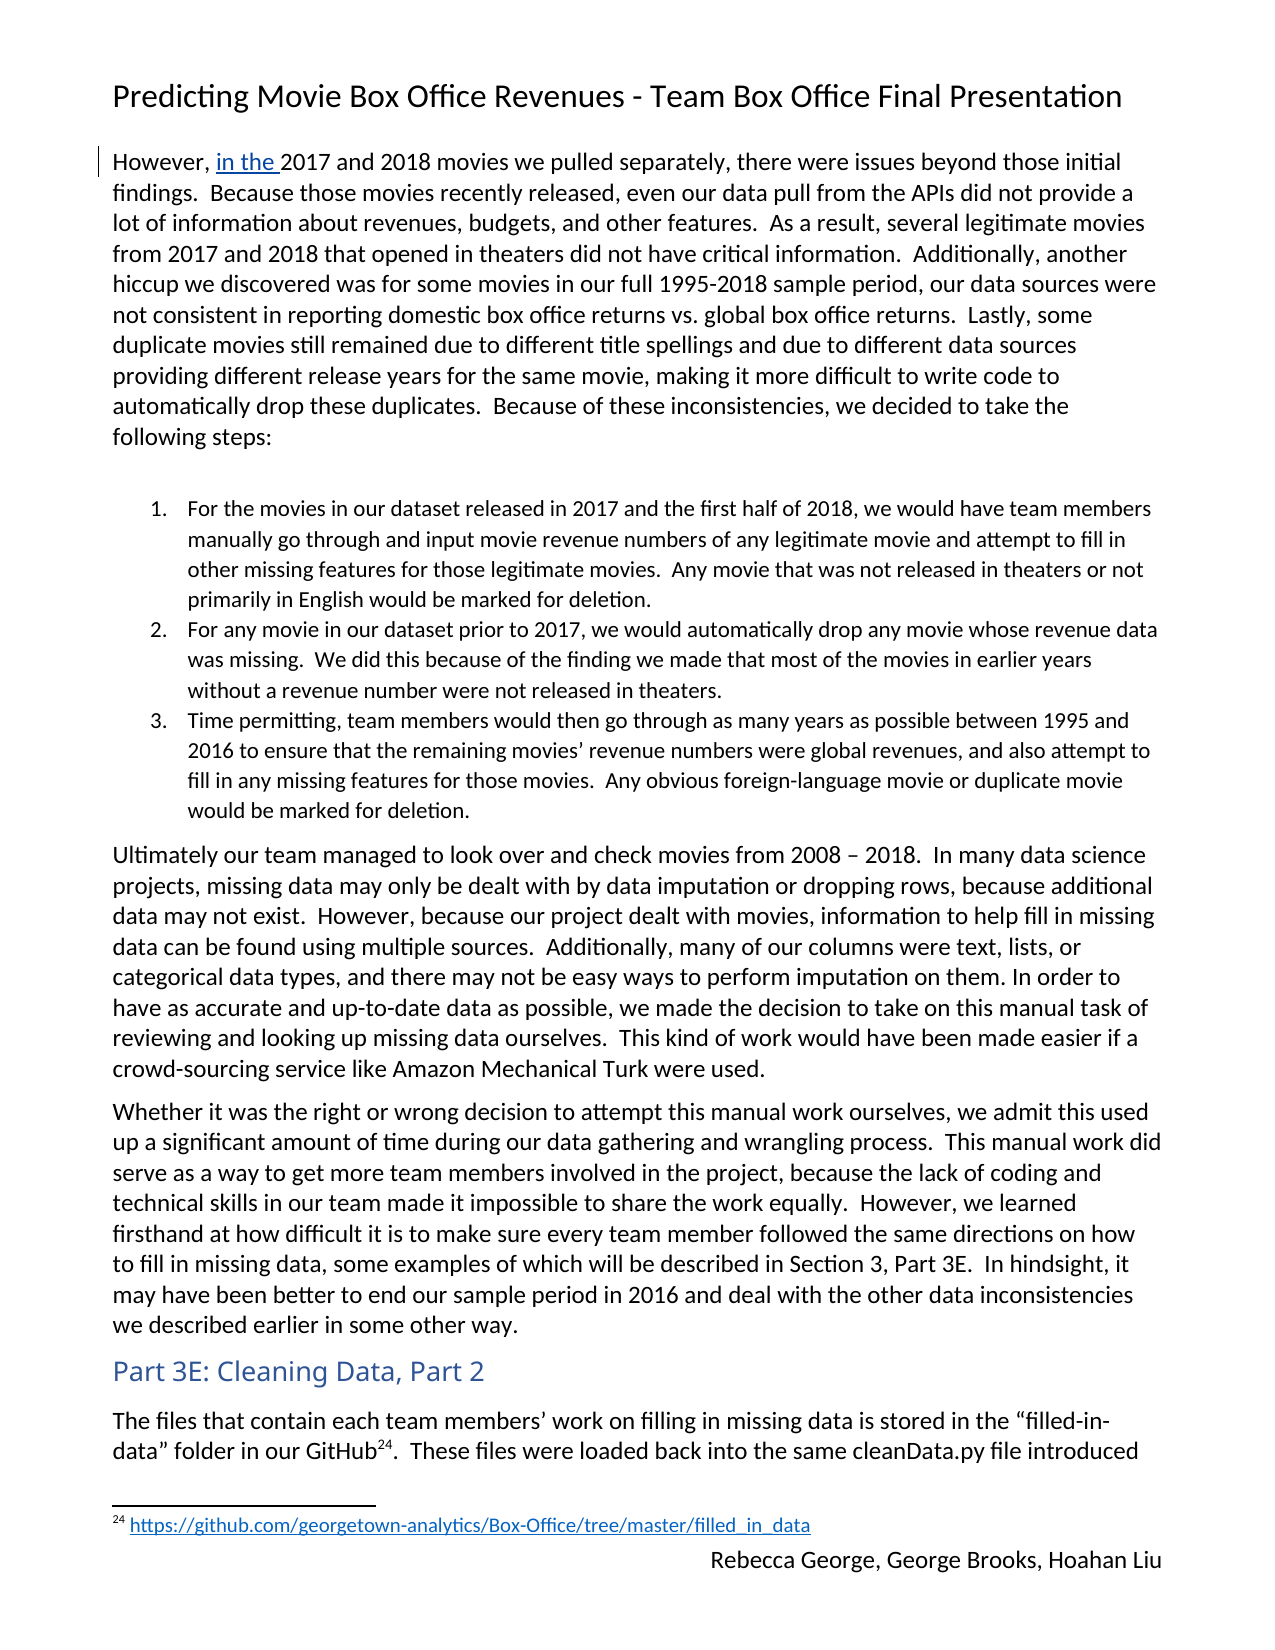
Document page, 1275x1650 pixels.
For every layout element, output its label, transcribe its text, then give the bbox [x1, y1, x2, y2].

list Time permitting, team members would then go through as many years as possible between 1995 and 2016 to ensure that the remaining movies’ revenue numbers were global revenues, and also attempt to fill in any missing features for those movies. Any obvious foreign-language movie or duplicate movie would be marked for deletion. [150, 706, 1162, 824]
text However, 2017 and 2018 movies we pulled separately, there were issues beyond those initial findings. Because those movies recently released, even our data pull from the APIs did not provide a lot of information about revenues, budgets, and other features. As a result, several legitimate movies from 2017 and 2018 that opened in theaters did not have critical information. Additionally, another hiccup we discovered was for some movies in our full 1995-2018 sample period, our data sources were not consistent in reporting domestic box office returns vs. global box office returns. Lastly, some duplicate movies still remained due to different title spellings and due to different data sources providing different release years for the same movie, making it more difficult to write code to automatically drop these duplicates. Because of these inconsistencies, we decided to take the following steps: [112, 146, 1162, 451]
text Ultimately our team managed to look over and check movies from 2008 – 2018. In many data science projects, missing data may only be dealt with by data imputation or dropping rows, because additional data may not exist. However, because our project dealt with movies, information to help fill in missing data can be found using multiple sources. Additionally, many of our columns were text, lists, or categorical data types, and there may not be easy ways to perform imputation on them. In order to have as accurate and up-to-date data as possible, we made the decision to take on this manual task of reviewing and looking up missing data ourselves. This kind of work would have been made easier if a crowd-sourcing service like Amazon Mechanical Turk were used. [112, 839, 1162, 1083]
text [112, 1405, 1162, 1466]
subtitle Part 3E: Cleaning Data, Part 2 [112, 1353, 1162, 1389]
list For any movie in our dataset prior to 2017, we would automatically drop any movie whose revenue data was missing. We did this because of the finding we made that most of the movies in earlier years without a revenue number were not released in theaters. [150, 615, 1162, 704]
list For the movies in our dataset released in 2017 and the first half of 2018, we would have team members manually go through and input movie revenue numbers of any legitimate movie and attempt to fill in other missing features for those legitimate movies. Any movie that was not released in theaters or not primarily in English would be marked for deletion. [150, 494, 1162, 613]
text Whether it was the right or wrong decision to attempt this manual work ourselves, we admit this used up a significant amount of time during our data gathering and wrangling process. This manual work did serve as a way to get more team members involved in the project, because the lack of coding and technical skills in our team made it impossible to share the work equally. However, we learned firsthand at how difficult it is to make sure every team member followed the same directions on how to fill in missing data, some examples of which will be described in Section 3, Part 3E. In hindsight, it may have been better to end our sample period in 2016 and deal with the other data inconsistencies we described earlier in some other way. [112, 1096, 1162, 1340]
